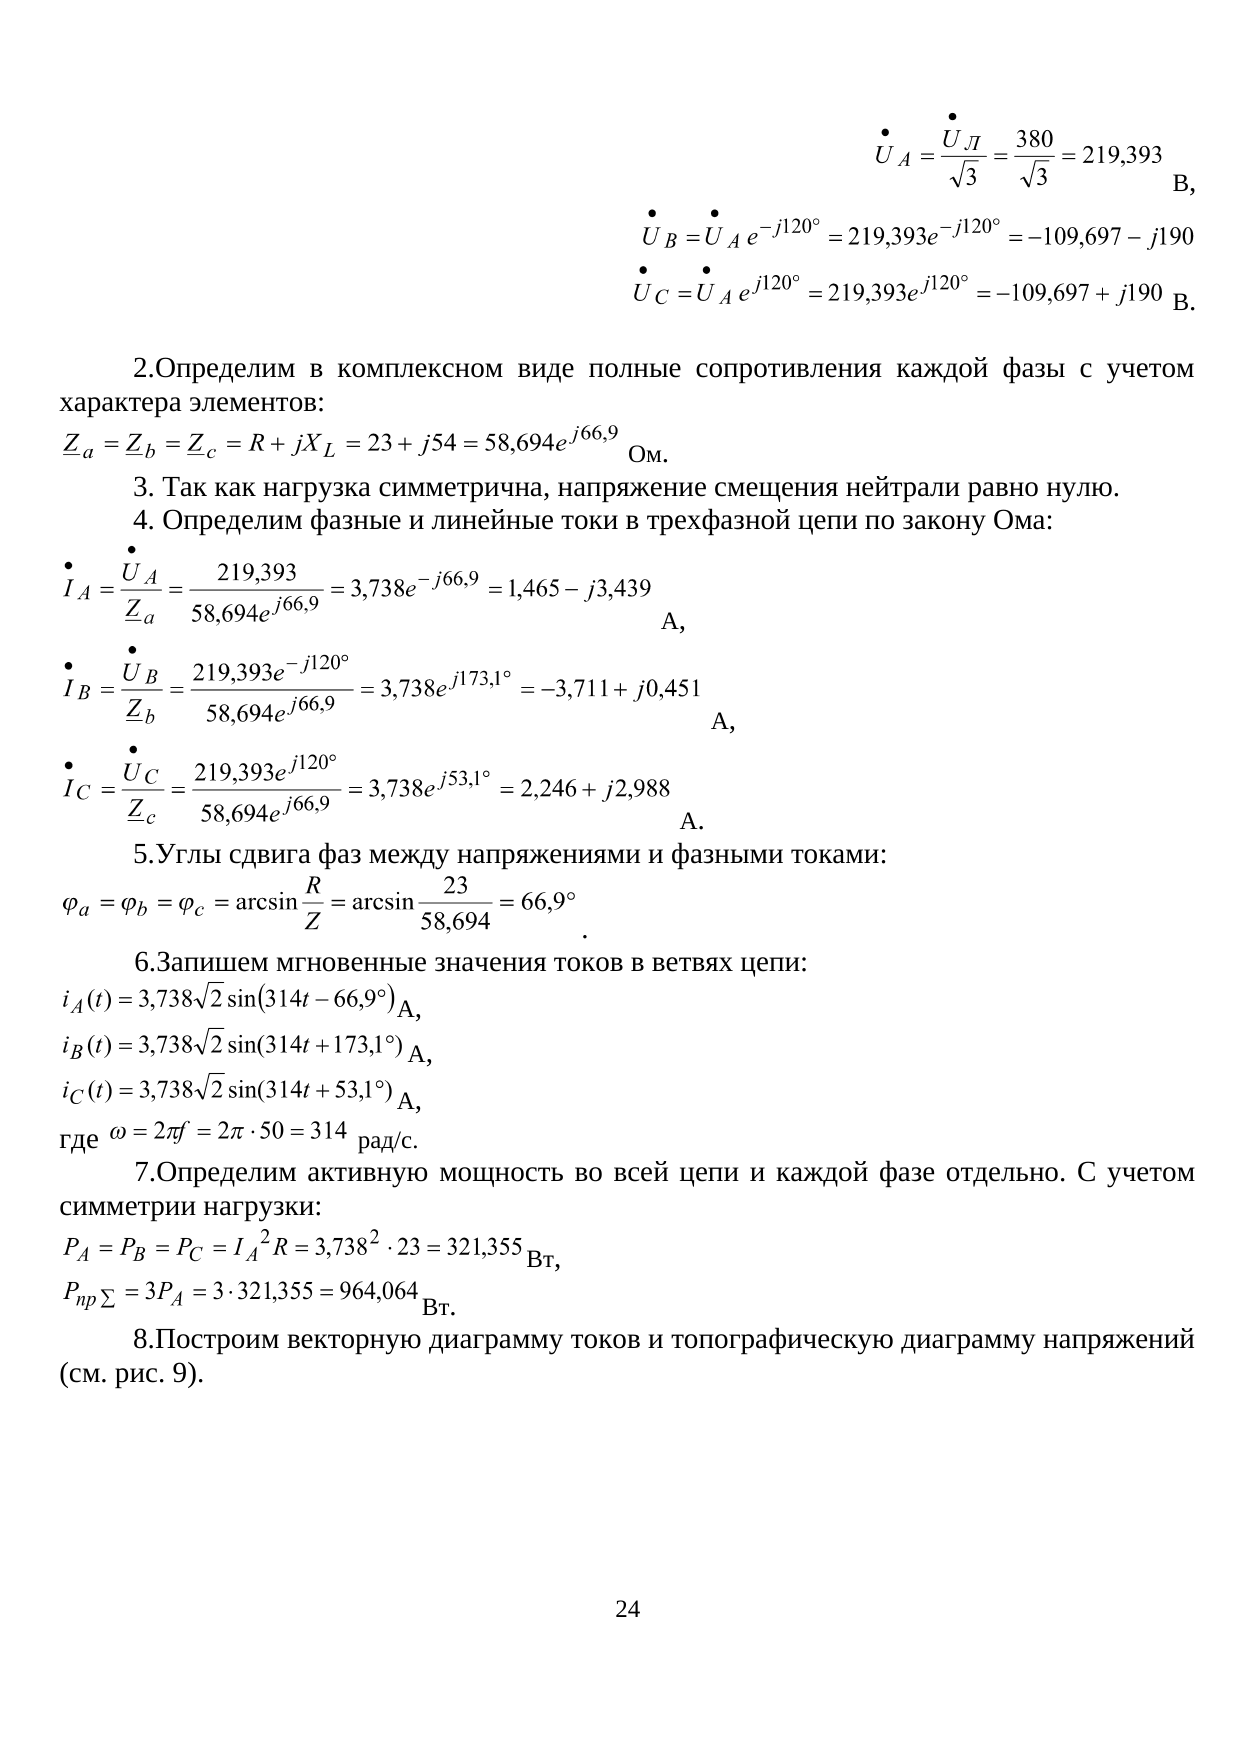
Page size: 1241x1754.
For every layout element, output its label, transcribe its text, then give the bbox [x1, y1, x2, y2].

text В, [59, 103, 1196, 198]
text 7.Определим активную мощность во всей цепи и каждой фазе отдельно. С учетом симметрии нагрузки: [59, 1154, 1196, 1222]
text 8.Построим векторную диаграмму токов и топографическую диаграмму напряжений (см. рис. 9). [59, 1322, 1196, 1389]
text В. [59, 254, 1196, 317]
picture [59, 536, 655, 630]
text 3. Так как нагрузка симметрична, напряжение смещения нейтрали равно нулю. [59, 469, 1196, 502]
picture [59, 869, 581, 939]
picture [59, 1273, 422, 1316]
text где рад/с. [59, 1116, 1196, 1154]
text 2.Определим в комплексном виде полные сопротивления каждой фазы с учетом характера элементов: [59, 350, 1196, 417]
picture [106, 1115, 352, 1149]
picture [59, 1023, 408, 1063]
picture [630, 197, 1197, 311]
picture [59, 1068, 397, 1110]
picture [59, 417, 622, 463]
picture [59, 736, 674, 830]
text 6.Запишем мгновенные значения токов в ветвях цепи: [59, 944, 1196, 978]
picture [59, 636, 705, 730]
picture [59, 1221, 527, 1267]
picture [59, 978, 397, 1017]
text 5.Углы сдвига фаз между напряжениями и фазными токами: [59, 836, 1196, 869]
picture [872, 102, 1166, 192]
text 4. Определим фазные и линейные токи в трехфазной цепи по закону Ома: [59, 502, 1196, 536]
